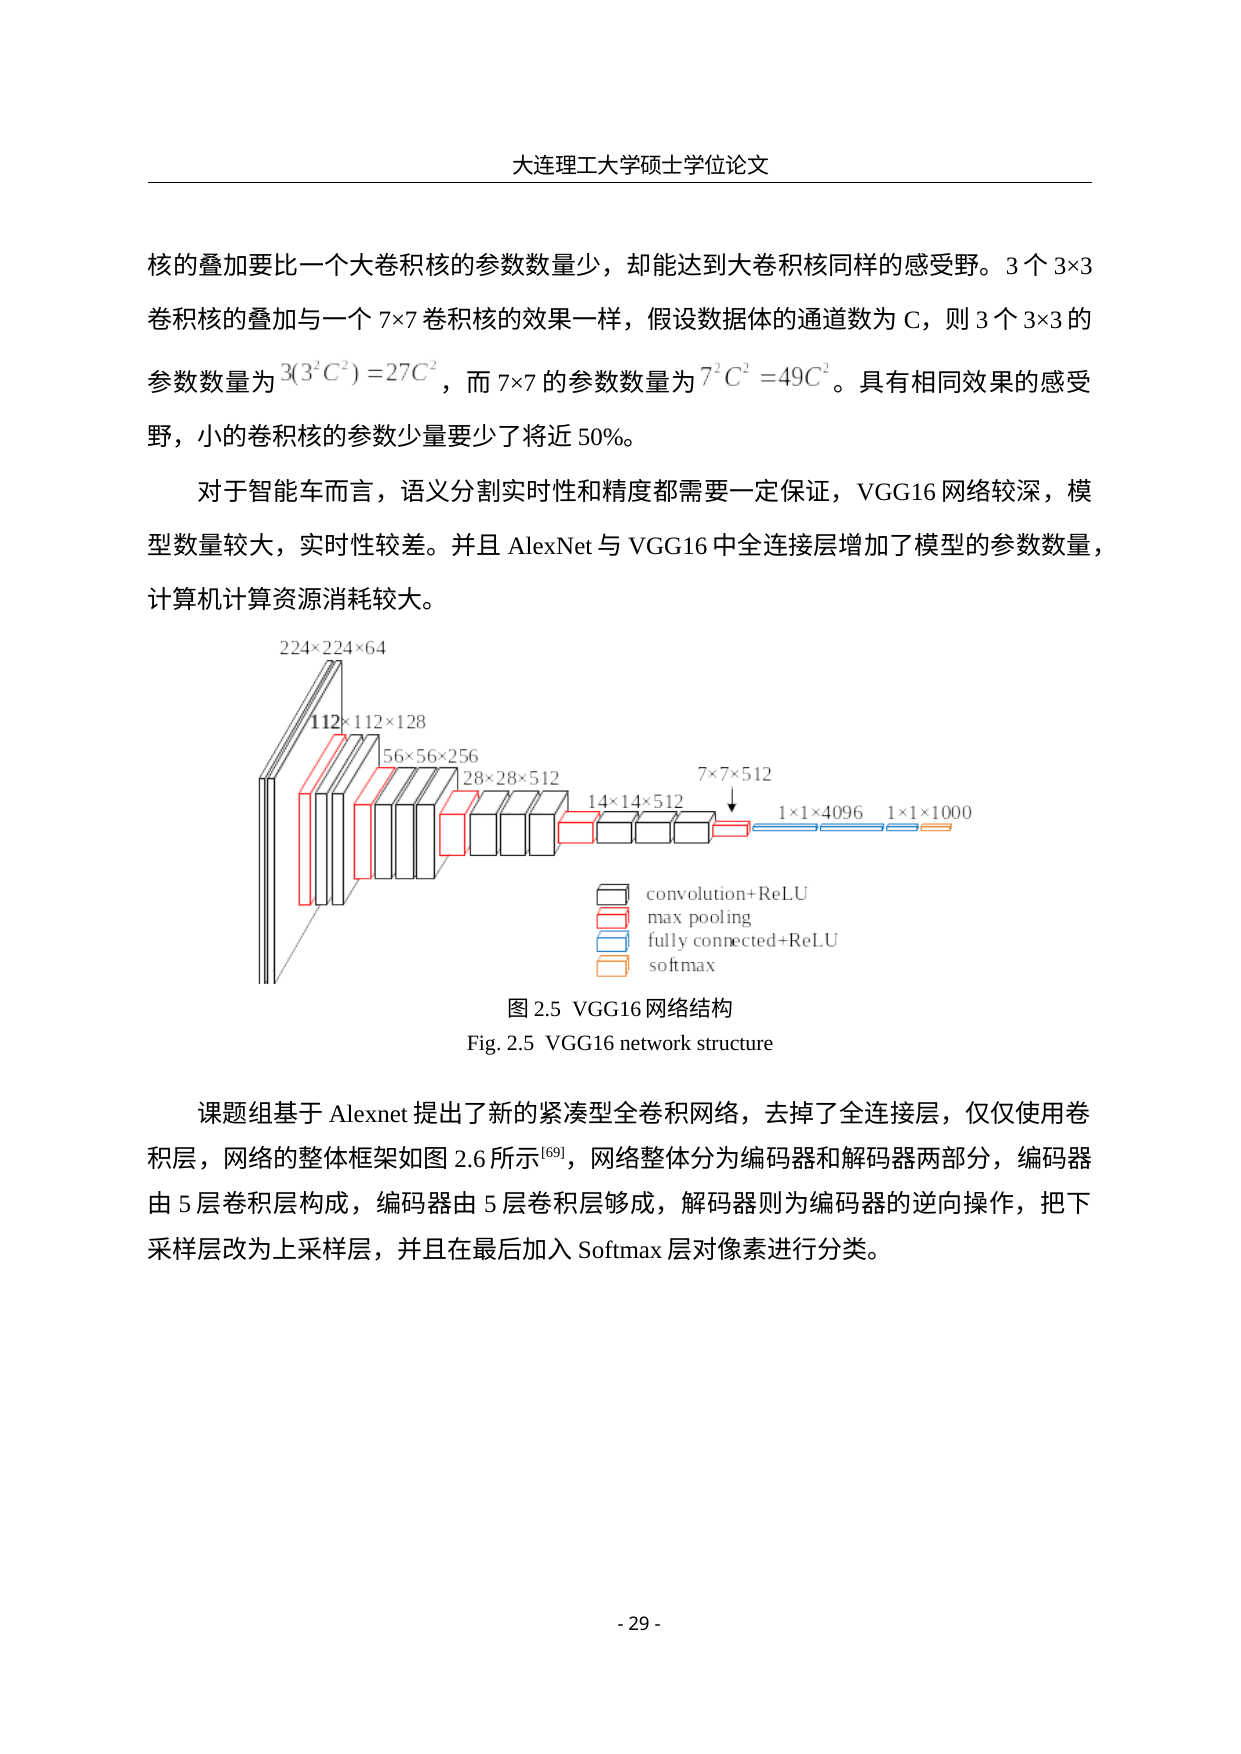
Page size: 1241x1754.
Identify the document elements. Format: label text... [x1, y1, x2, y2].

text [148, 246, 1092, 453]
text 对于智能车而言，语义分割实时性和精度都需要一定保证，VGG16网络较深，模型数量较大，实时性较差。并且AlexNet与VGG16中全连接层增加了模型的参数数量，计算机计算资源消耗较大。 [148, 471, 1092, 616]
text 图2.5 VGG16网络结构 [148, 991, 1092, 1022]
text Fig. 2.5 VGG16 network structure [148, 1030, 1092, 1055]
text 课题组基于Alexnet提出了新的紧凑型全卷积网络，去掉了全连接层，仅仅使用卷积层，网络的整体框架如图2.6所示[69]，网络整体分为编码器和解码器两部分，编码器由5层卷积层构成，编码器由5层卷积层够成，解码器则为编码器的逆向操作，把下采样层改为上采样层，并且在最后加入Softmax层对像素进行分类。 [148, 1093, 1092, 1265]
